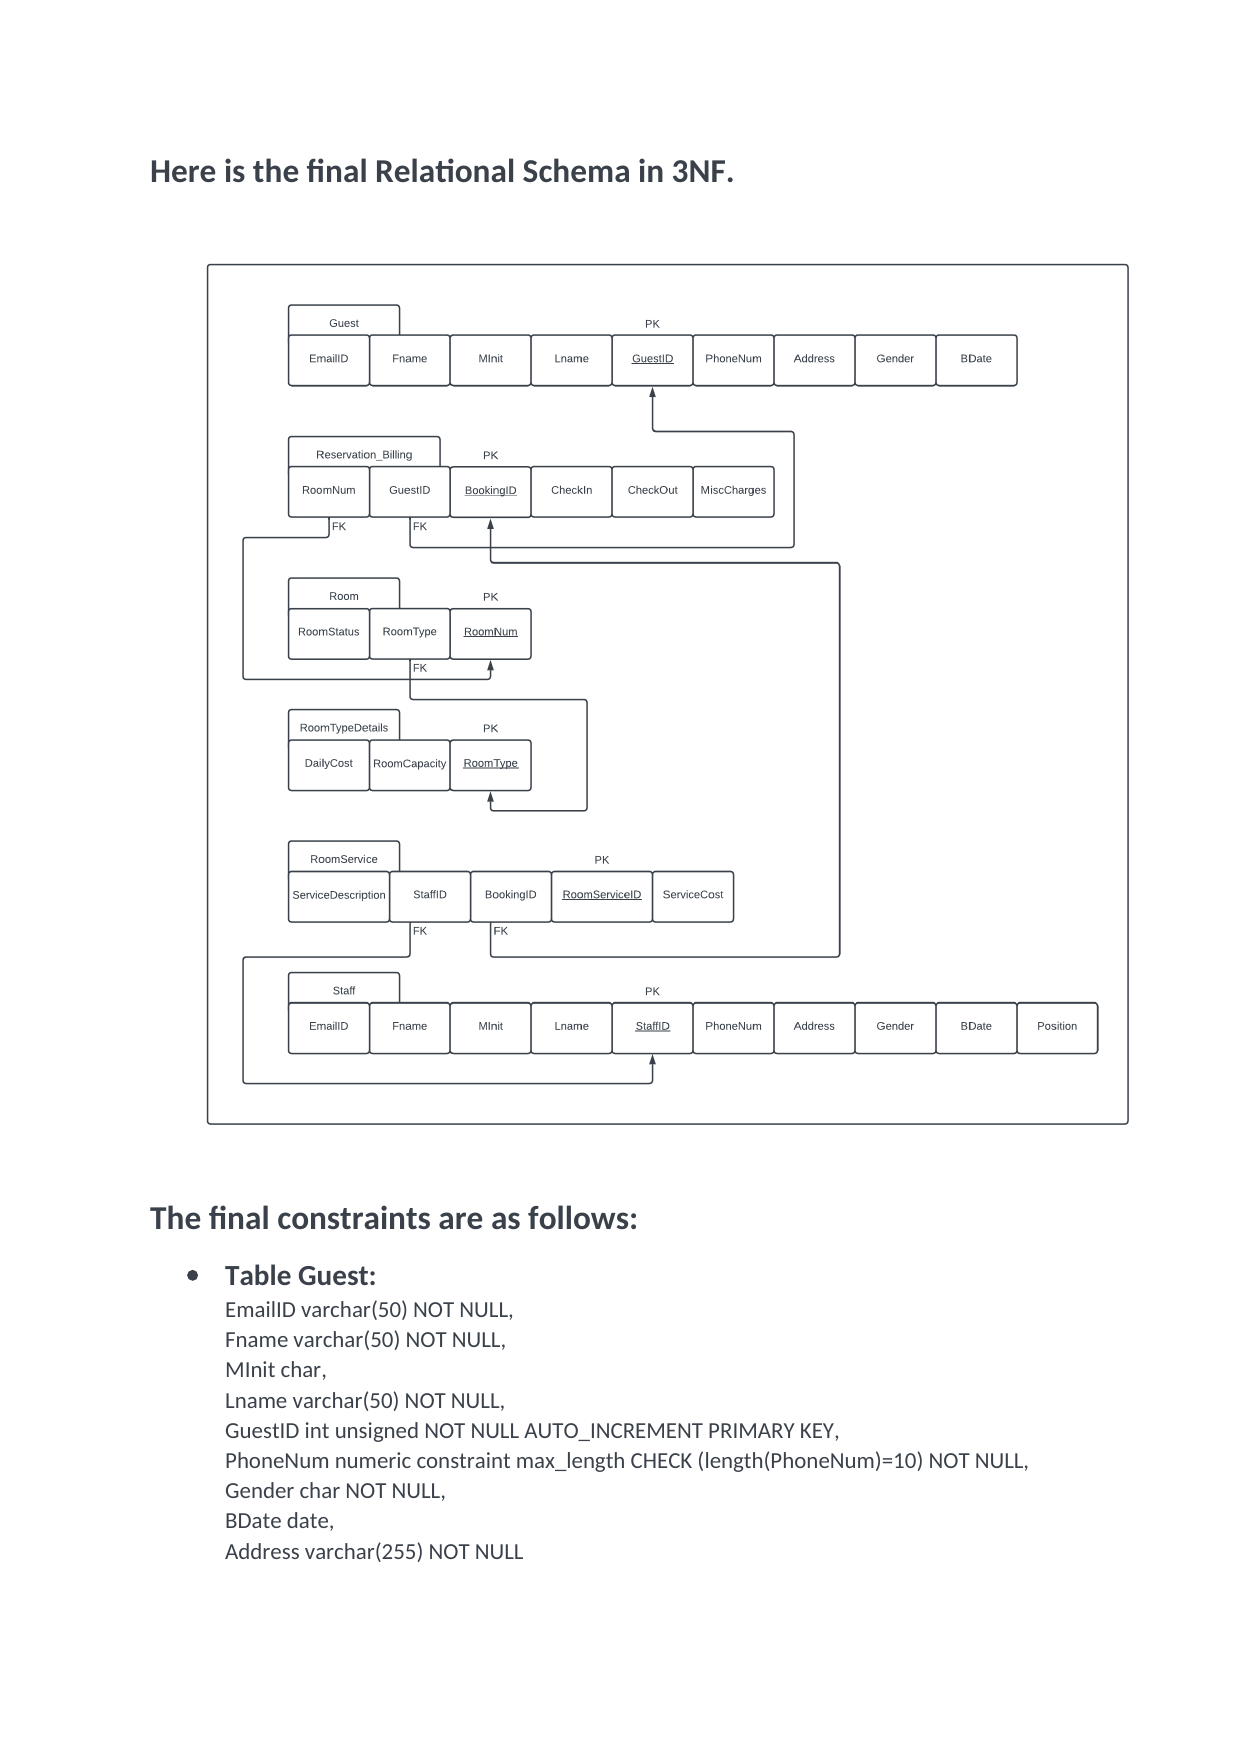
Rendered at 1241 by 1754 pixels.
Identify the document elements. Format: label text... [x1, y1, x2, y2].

text Here is the final Relational Schema in 3NF. [150, 150, 1090, 191]
picture [150, 210, 1185, 1178]
text The final constraints are as follows: [150, 1197, 1090, 1237]
list Table Guest: EmailID varchar(50) NOT NULL, Fname varchar(50) NOT NULL, MInit char, Lname varchar(50) NOT NULL, GuestID int unsigned NOT NULL AUTO_INCREMENT PRIMARY KEY, PhoneNum numeric constraint max_length CHECK (length(PhoneNum)=10) NOT NULL, Gender char NOT NULL, BDate date, Address varchar(255) NOT NULL [187, 1257, 1090, 1565]
